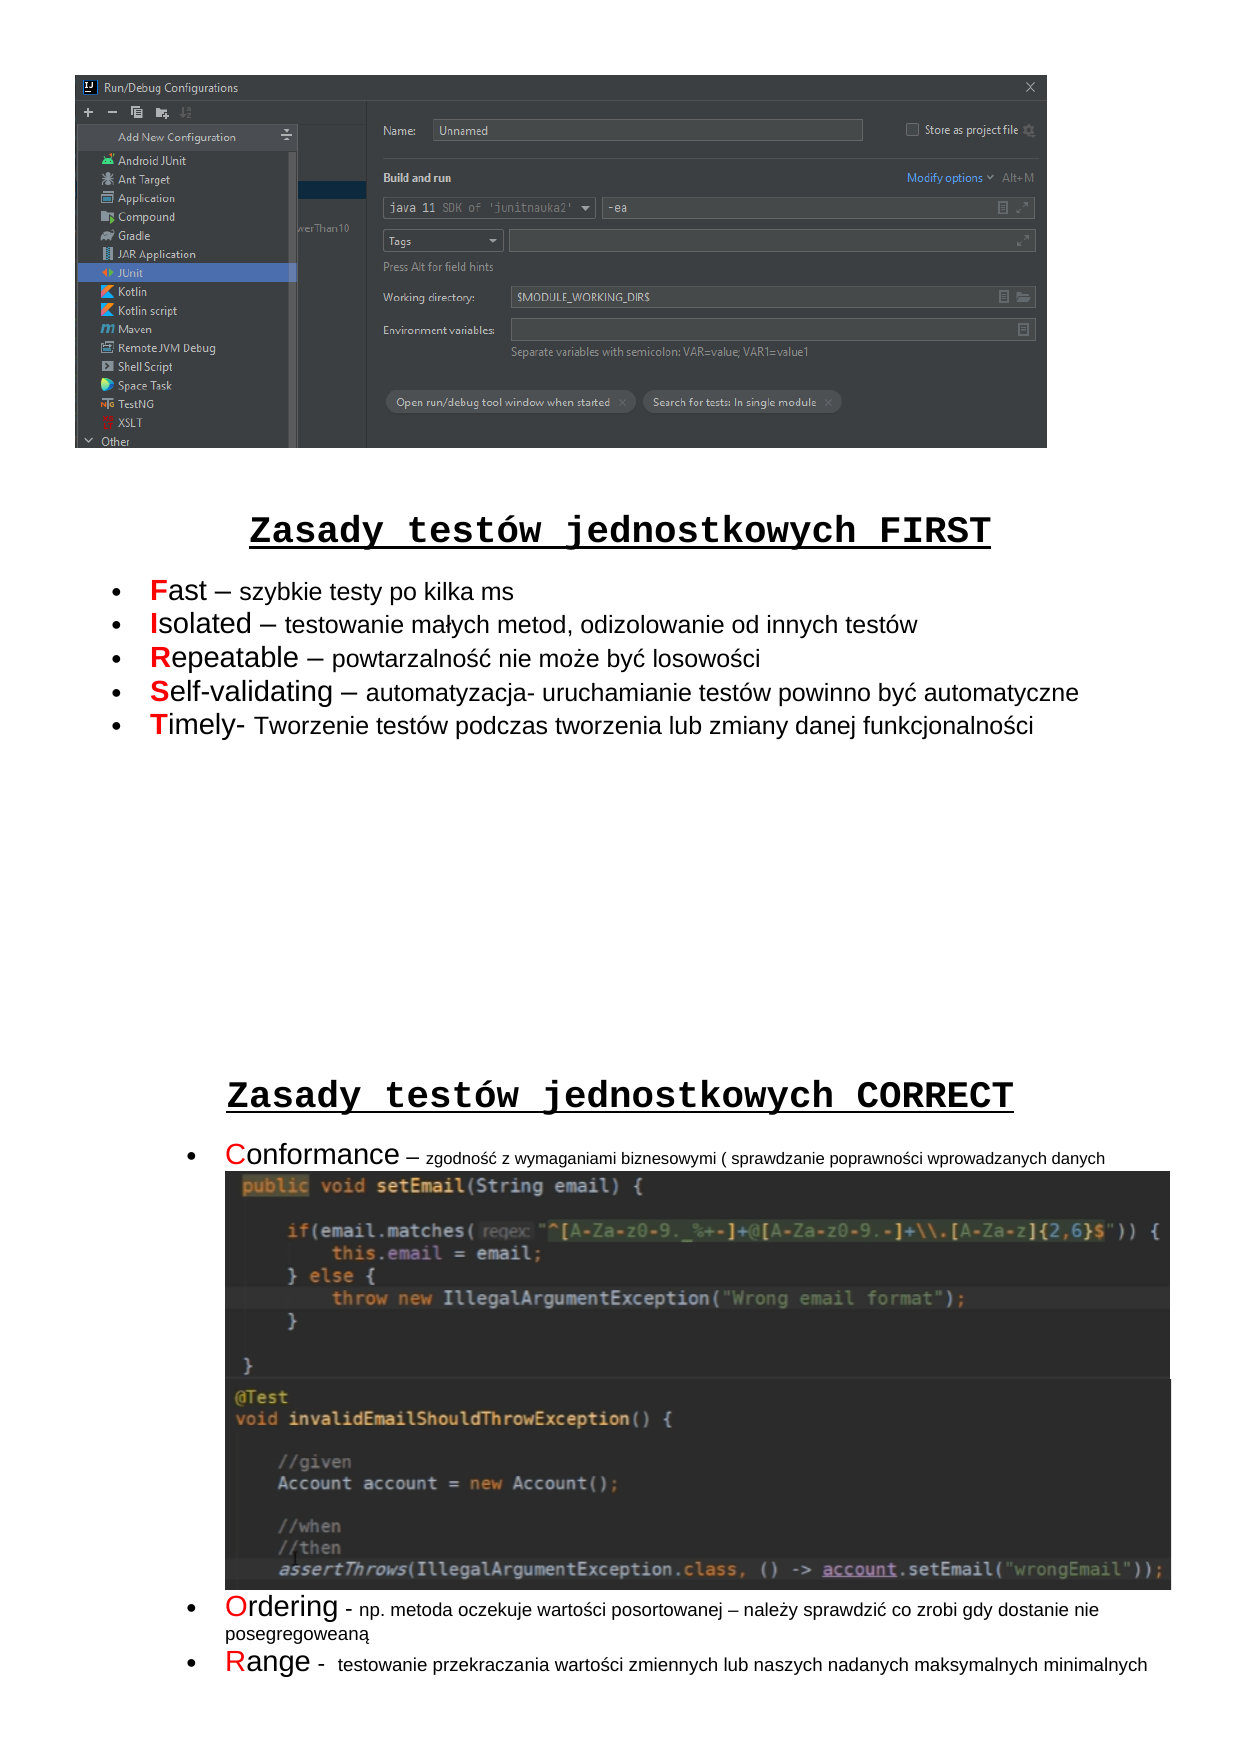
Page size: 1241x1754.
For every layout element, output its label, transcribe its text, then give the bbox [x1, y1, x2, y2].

text Zasady testów jednostkowych CORRECT [75, 1076, 1165, 1118]
list Fast – szybkie testy po kilka ms [112, 573, 1165, 607]
picture [225, 1171, 1172, 1590]
text Zasady testów jednostkowych FIRST [75, 512, 1165, 554]
list Range - testowanie przekraczania wartości zmiennych lub naszych nadanych maksymalnych minimalnych [187, 1644, 1165, 1678]
list Ordering - np. metoda oczekuje wartości posortowanej – należy sprawdzić co zrobi gdy dostanie nie posegregoweaną [187, 1589, 1165, 1644]
list Isolated – testowanie małych metod, odizolowanie od innych testów [112, 607, 1165, 640]
list Conformance – zgodność z wymaganiami biznesowymi ( sprawdzanie poprawności wprowadzanych danych [187, 1137, 1165, 1171]
picture [75, 75, 1047, 448]
list Self-validating – automatyzacja- uruchamianie testów powinno być automatyczne [112, 674, 1165, 707]
list Timely- Tworzenie testów podczas tworzenia lub zmiany danej funkcjonalności [112, 707, 1165, 741]
list Repeatable – powtarzalność nie może być losowości [112, 640, 1165, 674]
